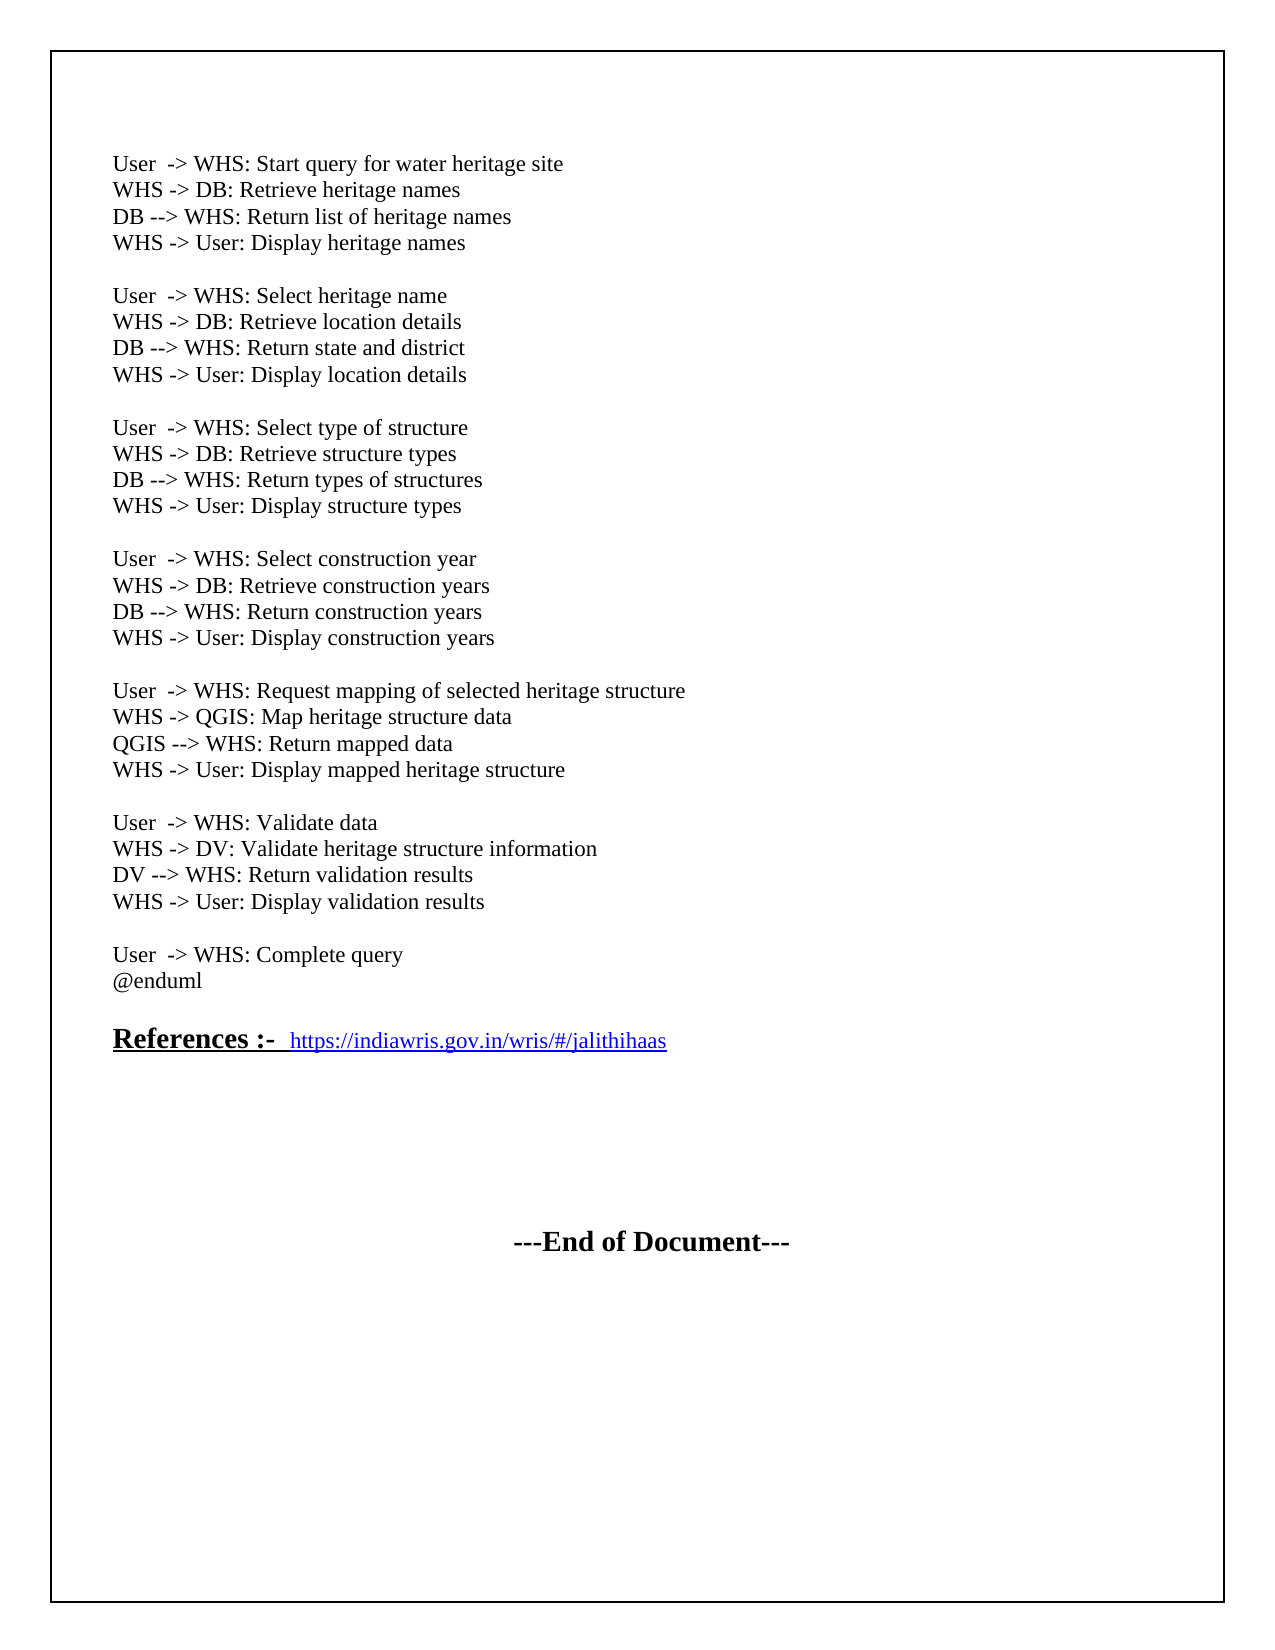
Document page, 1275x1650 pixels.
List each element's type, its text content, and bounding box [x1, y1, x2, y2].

text @enduml [112, 967, 1191, 993]
text User -> WHS: Select heritage name [112, 282, 1191, 308]
text WHS -> DB: Retrieve location details [112, 308, 1191, 334]
text DB --> WHS: Return construction years [112, 598, 1191, 624]
text WHS -> DB: Retrieve construction years [112, 572, 1191, 598]
text WHS -> User: Display location details [112, 361, 1191, 387]
text WHS -> User: Display construction years [112, 624, 1191, 651]
text WHS -> DB: Retrieve structure types [112, 440, 1191, 466]
text DB --> WHS: Return types of structures [112, 466, 1191, 493]
text WHS -> QGIS: Map heritage structure data [112, 703, 1191, 730]
text User -> WHS: Request mapping of selected heritage structure [112, 677, 1191, 703]
text WHS -> User: Display heritage names [112, 229, 1191, 255]
text WHS -> User: Display validation results [112, 888, 1191, 914]
text User -> WHS: Validate data [112, 809, 1191, 835]
text References :- https://indiawris.gov.in/wris/#/jalithihaas [112, 1021, 1191, 1055]
text WHS -> User: Display structure types [112, 493, 1191, 519]
text WHS -> User: Display mapped heritage structure [112, 756, 1191, 782]
text DB --> WHS: Return state and district [112, 334, 1191, 361]
text WHS -> DB: Retrieve heritage names [112, 176, 1191, 203]
text DV --> WHS: Return validation results [112, 862, 1191, 888]
text DB --> WHS: Return list of heritage names [112, 203, 1191, 229]
text User -> WHS: Select type of structure [112, 413, 1191, 440]
text QGIS --> WHS: Return mapped data [112, 730, 1191, 756]
text User -> WHS: Complete query [112, 941, 1191, 967]
text User -> WHS: Select construction year [112, 545, 1191, 572]
text WHS -> DV: Validate heritage structure information [112, 835, 1191, 862]
text ---End of Document--- [112, 1224, 1191, 1257]
text User -> WHS: Start query for water heritage site [112, 150, 1191, 176]
